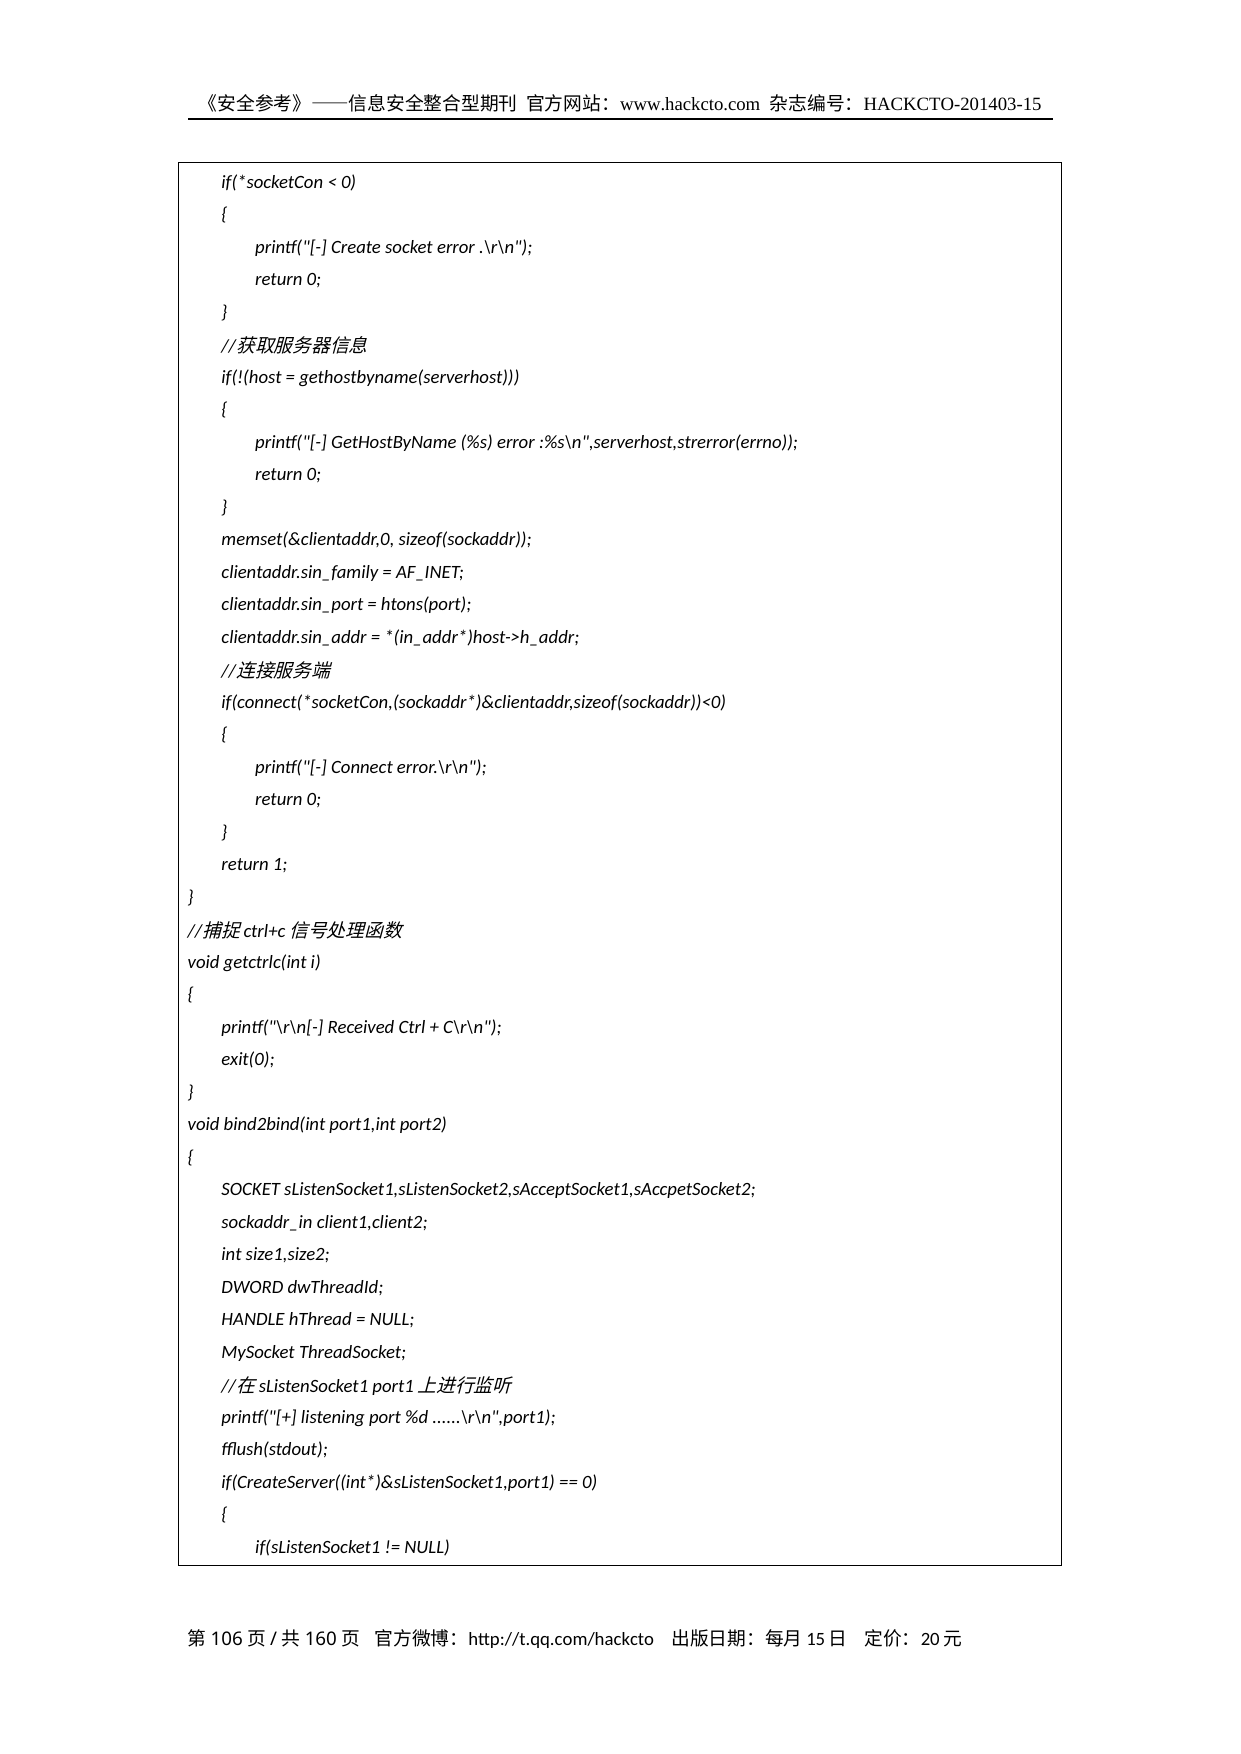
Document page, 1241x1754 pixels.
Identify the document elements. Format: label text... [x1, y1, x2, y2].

text return 0; [187, 263, 1053, 295]
text clientaddr.sin_addr = *(in_addr*)host->h_addr; [187, 620, 1053, 653]
text printf("\r\n[-] Received Ctrl + C\r\n"); [187, 1010, 1053, 1043]
text SOCKET sListenSocket1,sListenSocket2,sAcceptSocket1,sAccpetSocket2; [187, 1173, 1053, 1205]
text { [187, 393, 1053, 425]
text MySocket ThreadSocket; [187, 1335, 1053, 1368]
text } [187, 490, 1053, 523]
text fflush(stdout); [187, 1433, 1053, 1465]
text { [187, 1498, 1053, 1527]
text void bind2bind(int port1,int port2) [187, 1108, 1053, 1140]
text clientaddr.sin_family = AF_INET; [187, 555, 1053, 588]
text { [187, 1140, 1053, 1173]
text printf("[-] Connect error.\r\n"); [187, 750, 1053, 783]
text //在sListenSocket1 port1上进行监听 [187, 1368, 1053, 1400]
text DWORD dwThreadId; [187, 1270, 1053, 1303]
text void getctrlc(int i) [187, 945, 1053, 978]
text printf("[-] Create socket error .\r\n"); [187, 230, 1053, 263]
text return 0; [187, 458, 1053, 490]
text { [187, 978, 1053, 1010]
text //获取服务器信息 [187, 328, 1053, 360]
text if(sListenSocket1 != NULL) [179, 1527, 1061, 1565]
text HANDLE hThread = NULL; [187, 1303, 1053, 1335]
text } [187, 1075, 1053, 1108]
text if(!(host = gethostbyname(serverhost))) [187, 360, 1053, 393]
text } [187, 815, 1053, 848]
text printf("[+] listening port %d ......\r\n",port1); [187, 1400, 1053, 1433]
text } [187, 880, 1053, 913]
text if(CreateServer((int*)&sListenSocket1,port1) == 0) [187, 1465, 1053, 1498]
text int size1,size2; [187, 1238, 1053, 1270]
text { [187, 718, 1053, 750]
text //捕捉ctrl+c信号处理函数 [187, 913, 1053, 945]
text return 0; [187, 783, 1053, 815]
text { [187, 198, 1053, 230]
text exit(0); [187, 1043, 1053, 1075]
text clientaddr.sin_port = htons(port); [187, 588, 1053, 620]
text memset(&clientaddr,0, sizeof(sockaddr)); [187, 523, 1053, 555]
text printf("[-] GetHostByName (%s) error :%s\n",serverhost,strerror(errno)); [187, 425, 1053, 458]
text if(connect(*socketCon,(sockaddr*)&clientaddr,sizeof(sockaddr))<0) [187, 685, 1053, 718]
text return 1; [187, 848, 1053, 880]
text if(*socketCon < 0) [179, 163, 1061, 198]
text //连接服务端 [187, 653, 1053, 685]
text sockaddr_in client1,client2; [187, 1205, 1053, 1238]
text } [187, 295, 1053, 328]
